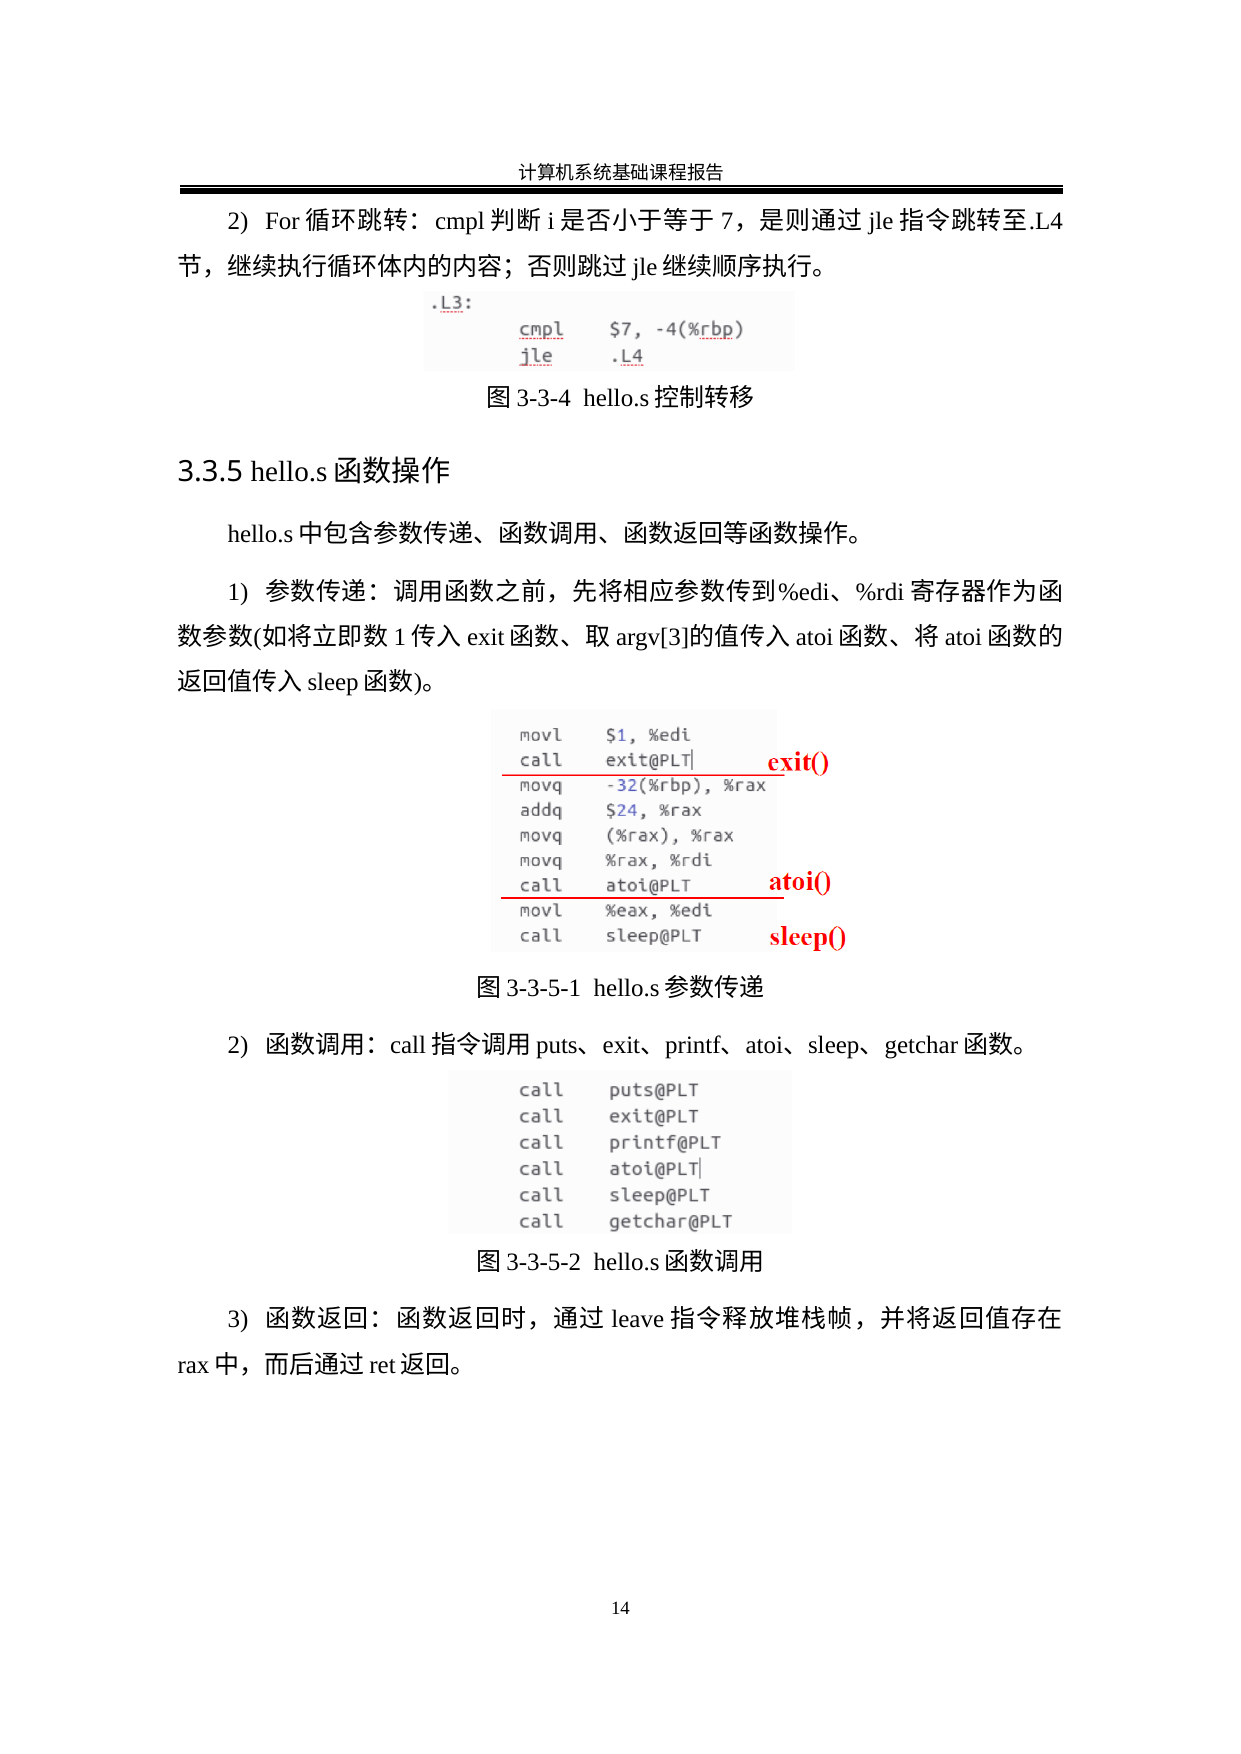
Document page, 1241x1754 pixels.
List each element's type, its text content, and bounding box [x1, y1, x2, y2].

text 图3-3-5-1 hello.s参数传递 [177, 967, 1063, 1003]
text 3.3.5 hello.s函数操作 [177, 448, 1063, 490]
picture [491, 706, 860, 960]
text 图3-3-5-2 hello.s函数调用 [177, 1241, 1063, 1277]
list 函数返回：函数返回时，通过leave指令释放堆栈帧，并将返回值存在rax中，而后通过ret返回。 [177, 1299, 1063, 1381]
list For循环跳转：cmpl判断i是否小于等于7，是则通过jle指令跳转至.L4节，继续执行循环体内的内容；否则跳过jle继续顺序执行。 [177, 201, 1063, 282]
text 图3-3-4 hello.s控制转移 [177, 377, 1063, 414]
list 函数调用：call指令调用puts、exit、printf、atoi、sleep、getchar函数。 [177, 1025, 1063, 1061]
text hello.s中包含参数传递、函数调用、函数返回等函数操作。 [177, 513, 1063, 549]
list 参数传递：调用函数之前，先将相应参数传到%edi、%rdi寄存器作为函数参数(如将立即数1传入exit函数、取argv[3]的值传入atoi函数、将atoi函数的返回值传入sleep函数)。 [177, 571, 1063, 698]
